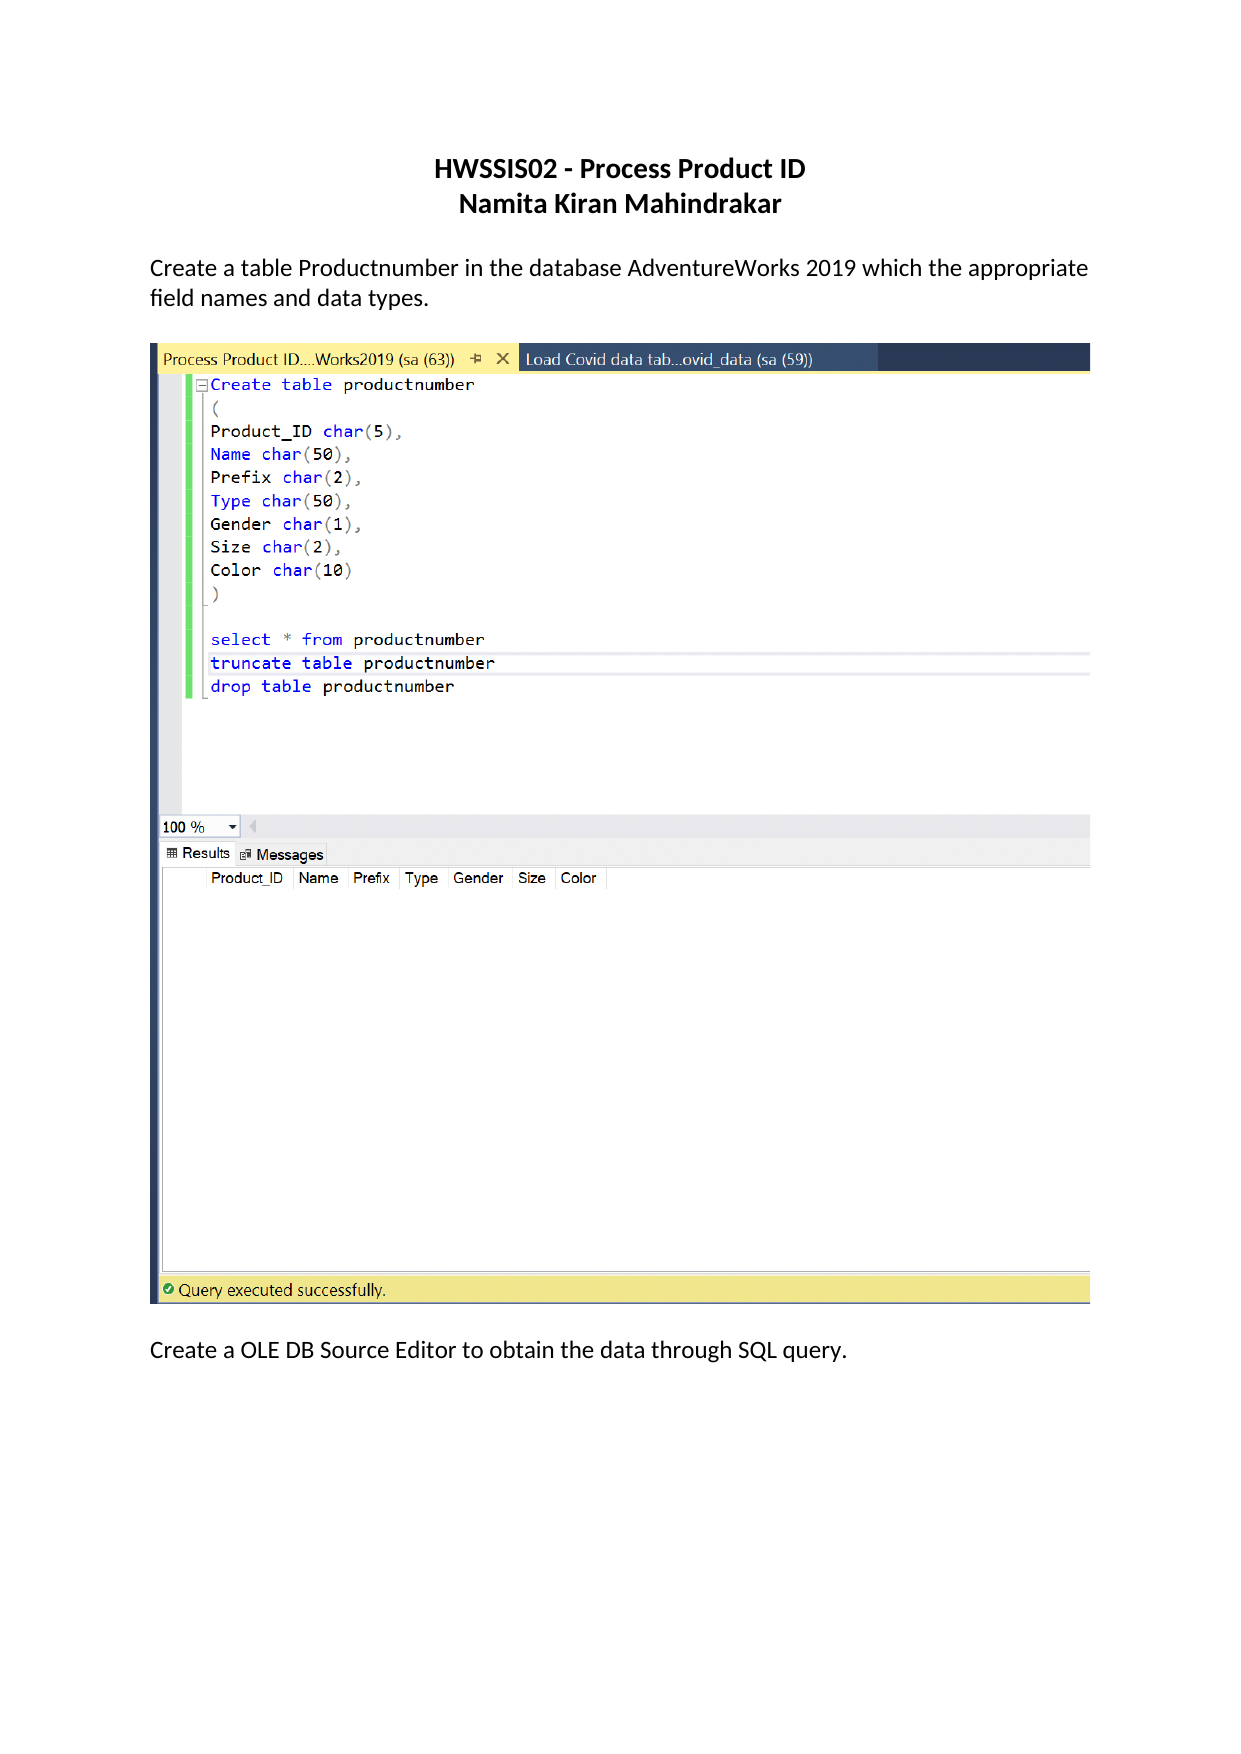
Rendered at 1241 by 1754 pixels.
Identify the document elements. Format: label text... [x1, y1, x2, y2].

text Create a OLE DB Source Editor to obtain the data through SQL query. [150, 1334, 1090, 1365]
text HWSSIS02 - Process Product ID [150, 150, 1090, 186]
picture [150, 343, 1091, 1304]
text Namita Kiran Mahindrakar [150, 186, 1090, 221]
text Create a table Productnumber in the database AdventureWorks 2019 which the appropriate field names and data types. [150, 252, 1090, 313]
